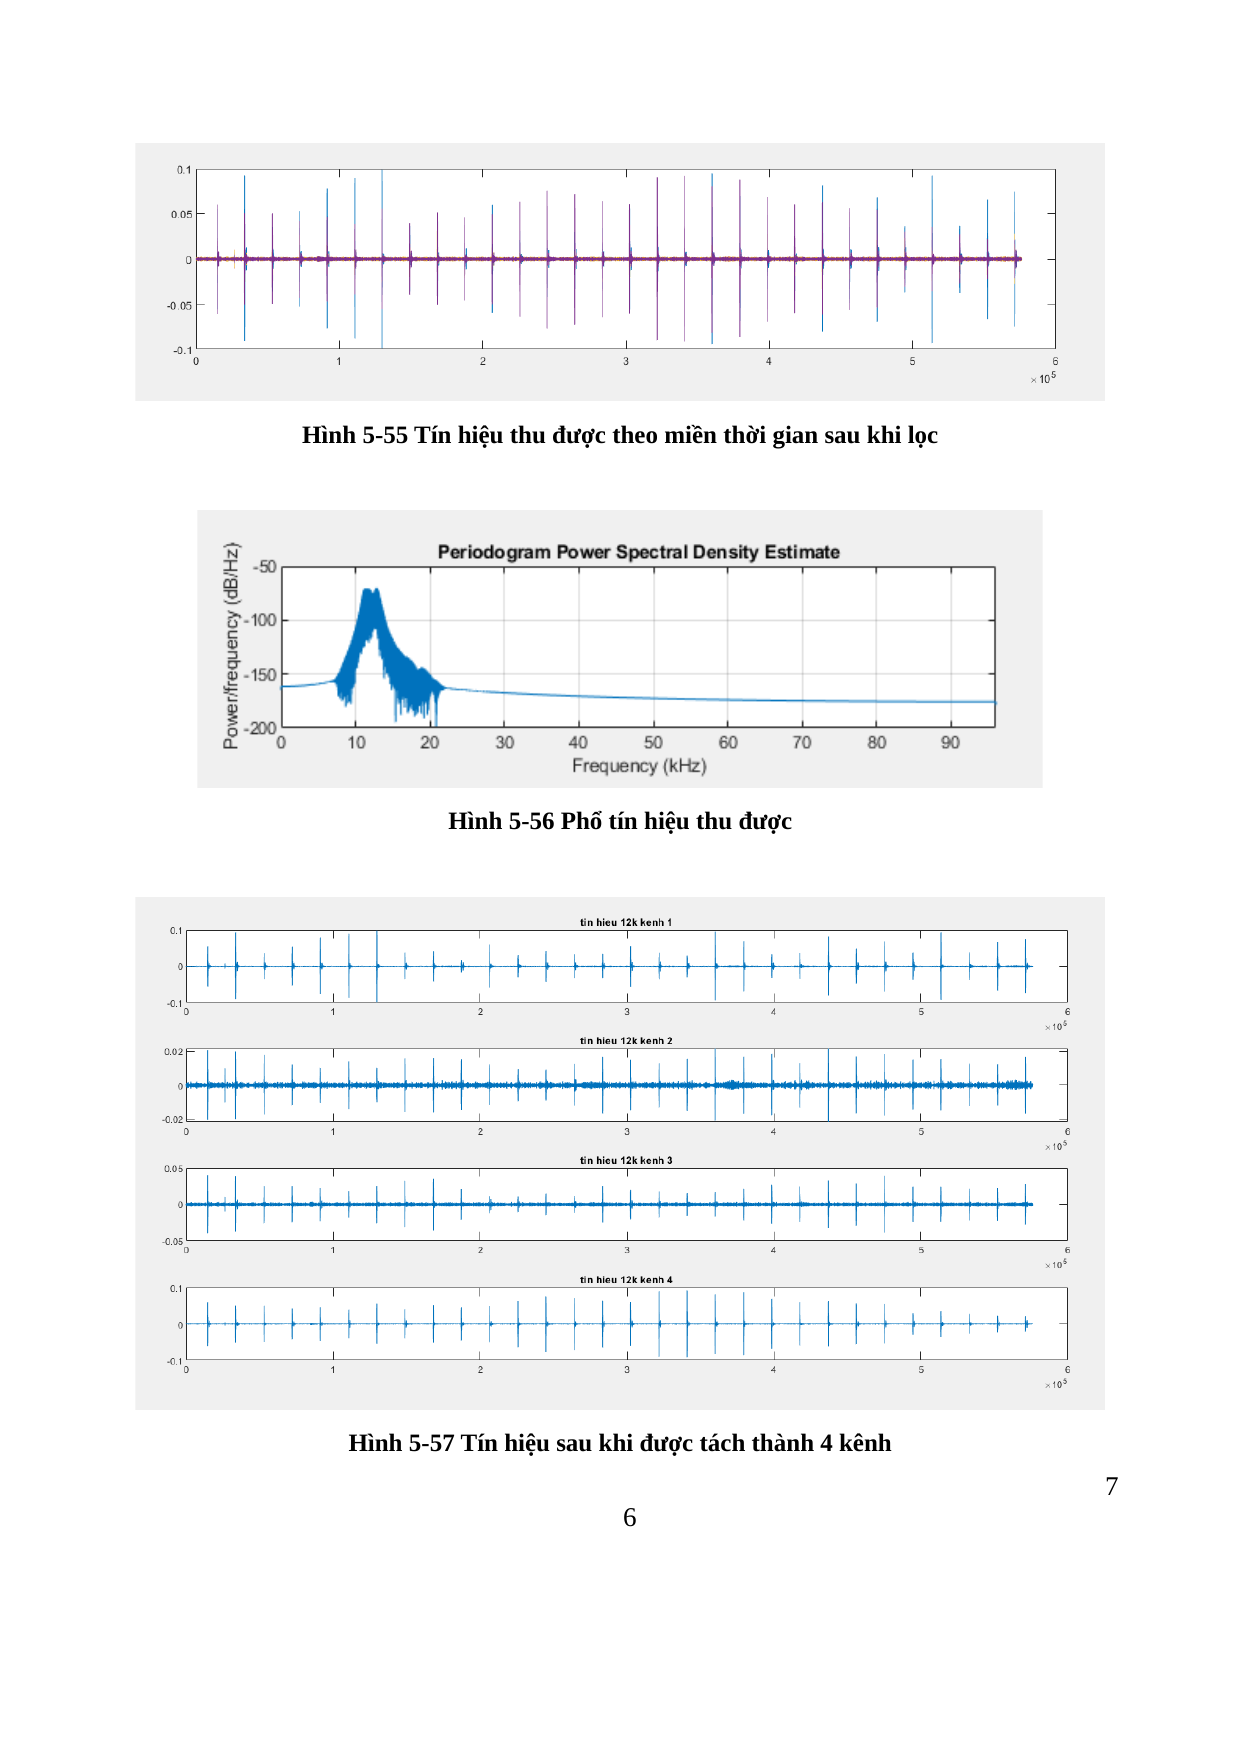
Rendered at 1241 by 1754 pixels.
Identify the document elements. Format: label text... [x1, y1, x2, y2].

picture [135, 897, 1105, 1410]
picture [197, 510, 1043, 788]
picture [135, 143, 1105, 401]
